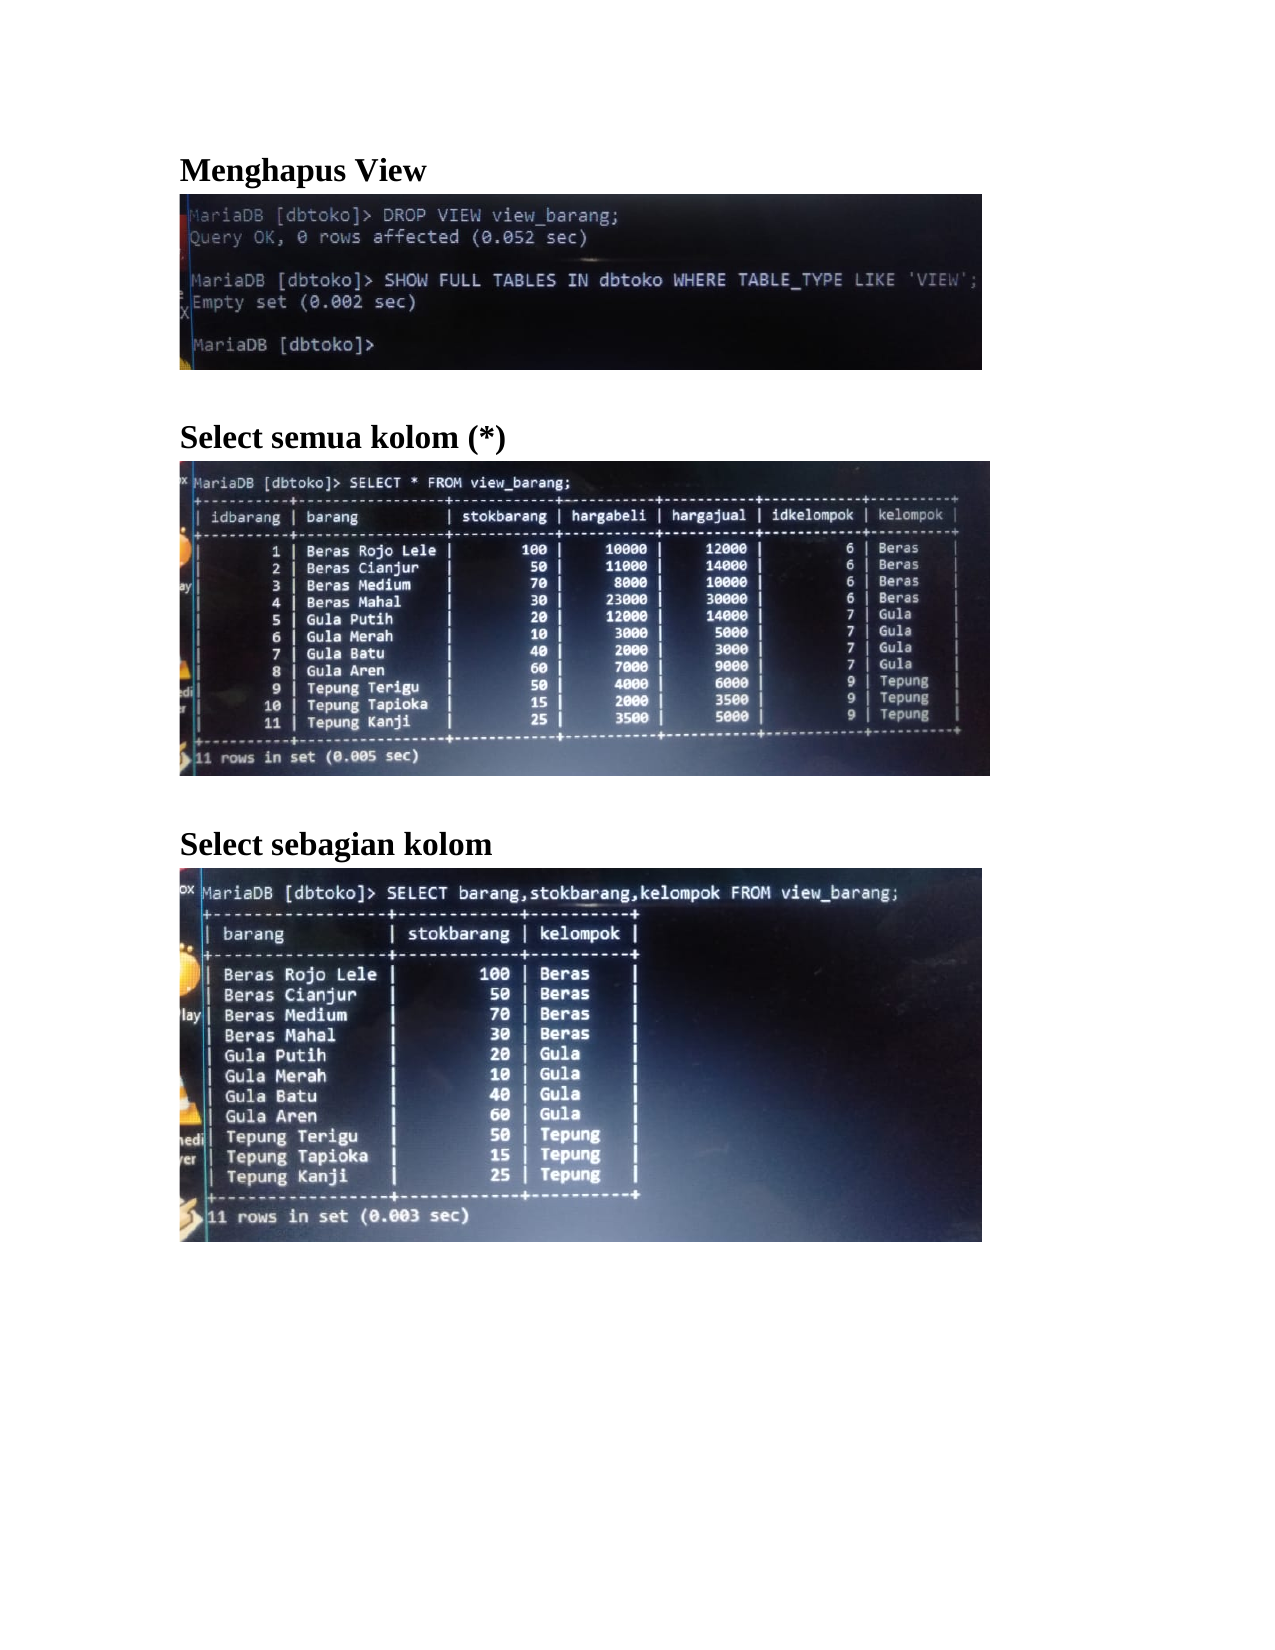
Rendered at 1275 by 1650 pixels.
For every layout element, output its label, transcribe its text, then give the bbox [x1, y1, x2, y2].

text Menghapus View [179, 150, 1125, 188]
picture [179, 461, 990, 776]
text Select sebagian kolom [179, 824, 1125, 862]
text Select semua kolom (*) [179, 418, 1125, 456]
picture [179, 194, 982, 370]
picture [179, 868, 982, 1242]
